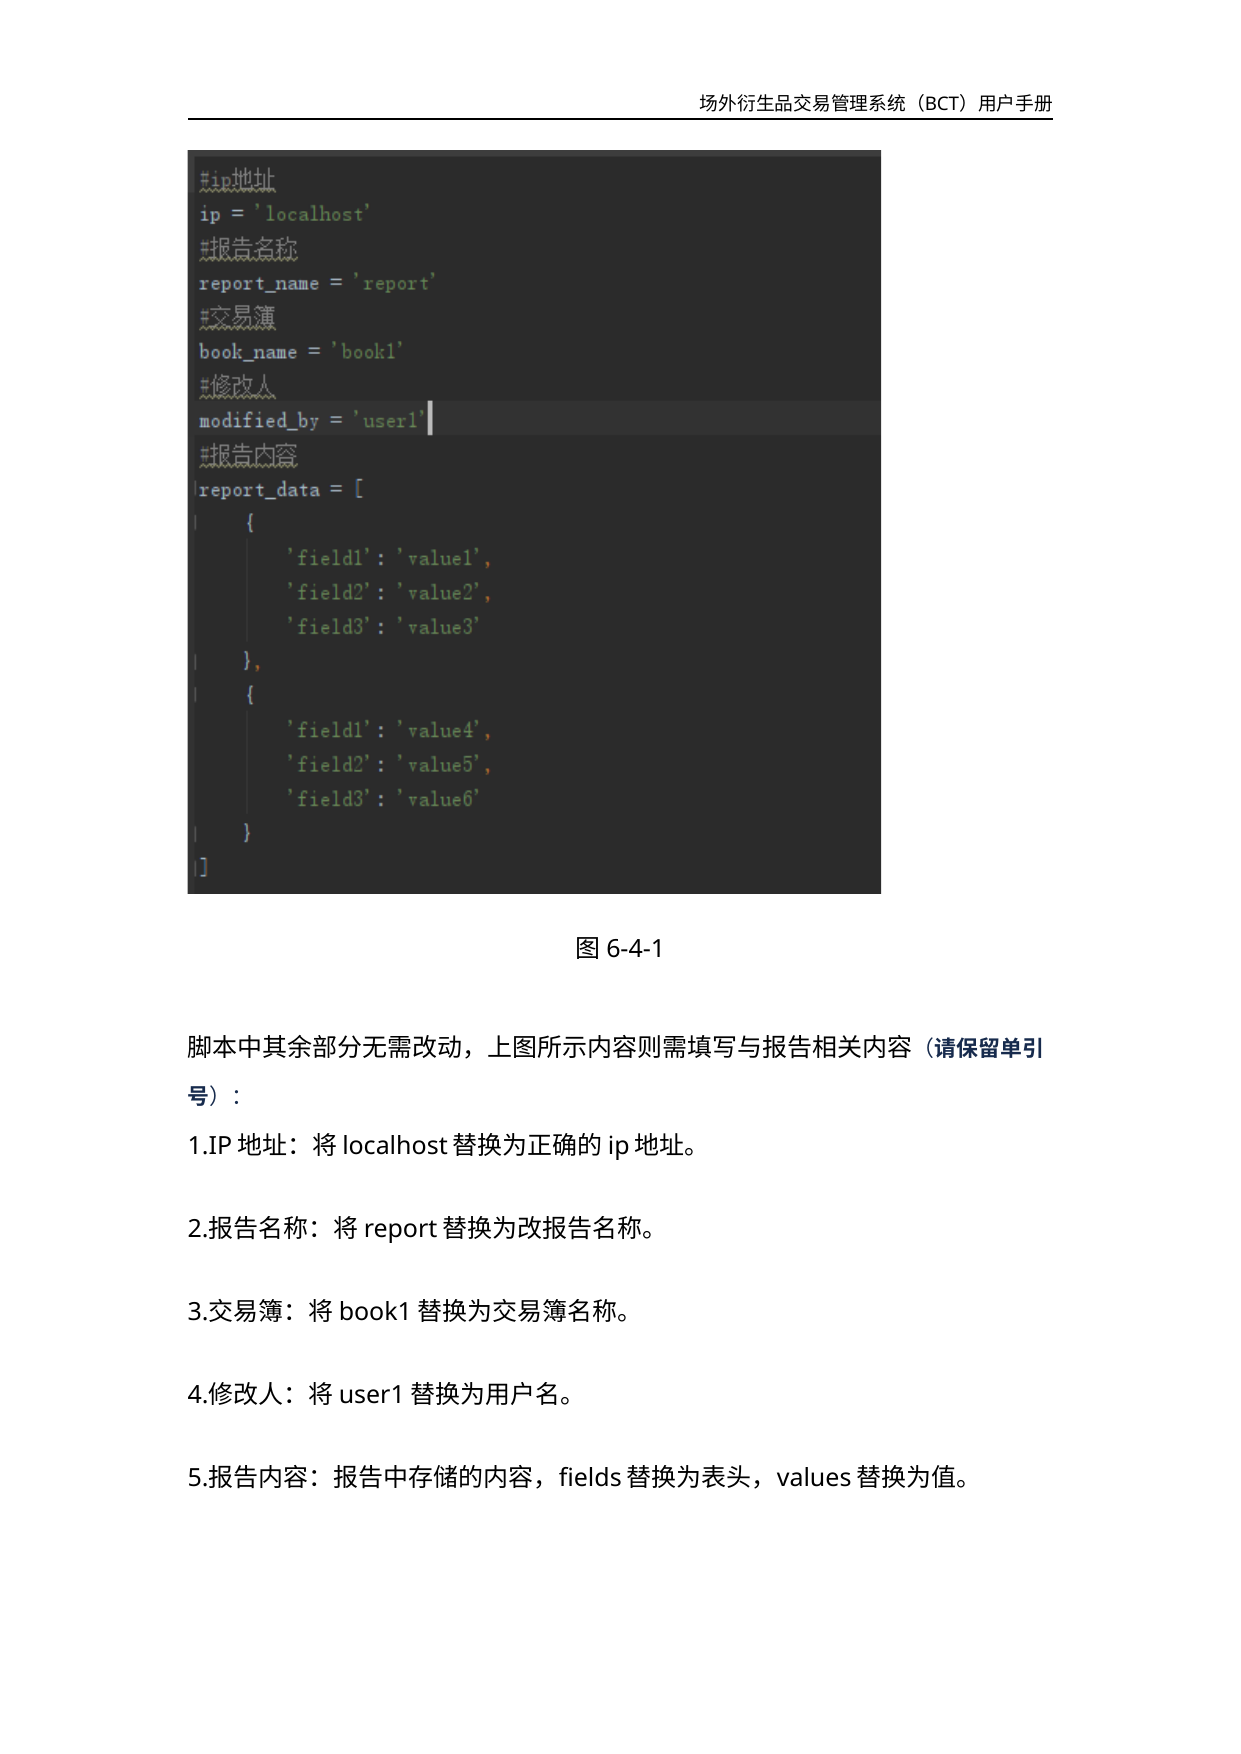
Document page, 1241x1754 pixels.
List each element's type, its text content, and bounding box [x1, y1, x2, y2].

text 2.报告名称：将report替换为改报告名称。 [187, 1194, 1053, 1259]
text 4.修改人：将user1替换为用户名。 [187, 1360, 1053, 1425]
text 脚本中其余部分无需改动，上图所示内容则需填写与报告相关内容（请保留单引号）： [187, 1013, 1053, 1111]
picture [187, 150, 882, 894]
text 5.报告内容：报告中存储的内容，fields替换为表头，values替换为值。 [187, 1443, 1053, 1508]
text 图 6-4-1 [187, 914, 1053, 979]
text 3.交易簿：将book1替换为交易簿名称。 [187, 1277, 1053, 1342]
text 1.IP地址：将localhost替换为正确的ip地址。 [187, 1111, 1053, 1176]
